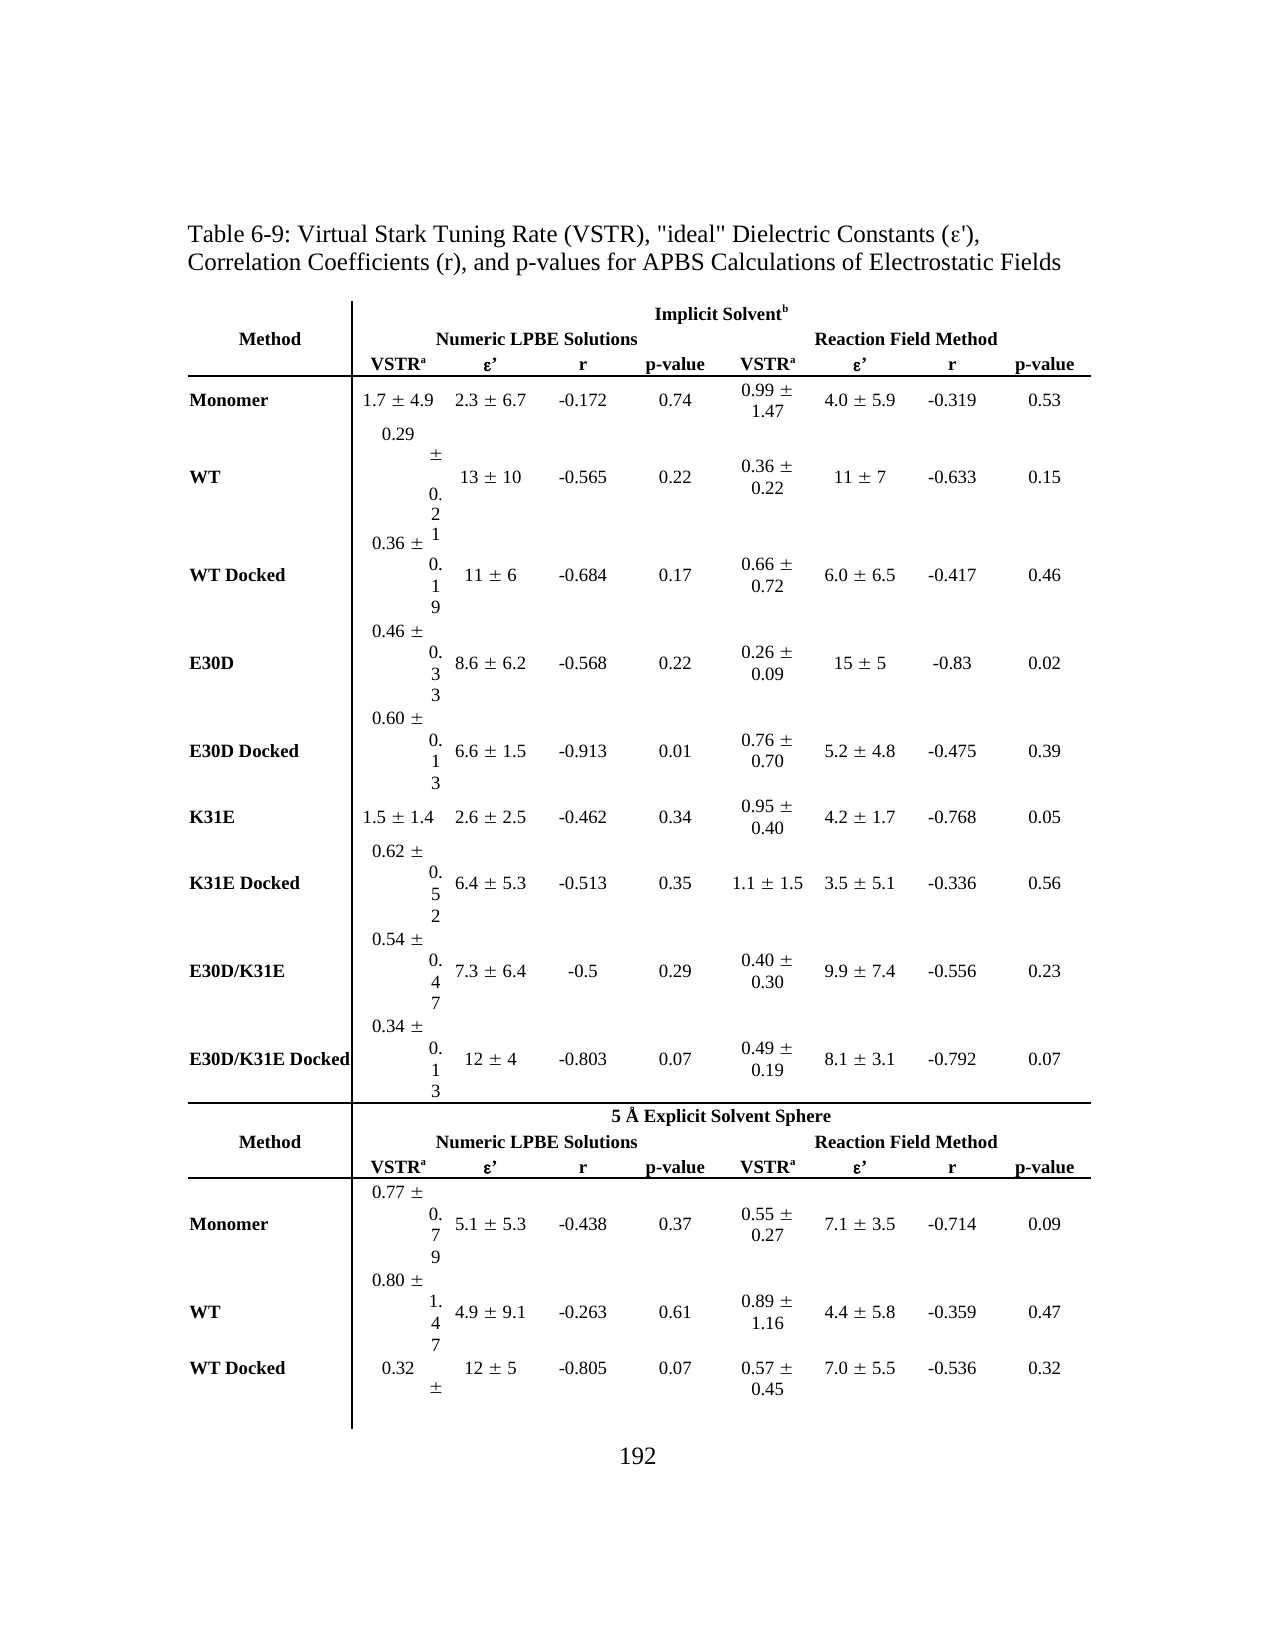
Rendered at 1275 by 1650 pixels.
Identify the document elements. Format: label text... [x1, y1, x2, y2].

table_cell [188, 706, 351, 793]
table_cell 0.74 [629, 377, 721, 422]
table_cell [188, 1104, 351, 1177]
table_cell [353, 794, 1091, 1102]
table_cell 13  10 [444, 422, 536, 530]
table_cell p-value [998, 350, 1091, 375]
table_cell 0.66  0.72 [721, 530, 814, 618]
table_cell 2.3  6.7 [444, 377, 536, 422]
table_cell Reaction Field Method [721, 324, 1091, 349]
table_cell 15  5 [814, 618, 906, 706]
table_cell VSTRa [353, 350, 444, 375]
table_cell -0.633 [906, 422, 998, 530]
table_cell Numeric LPBE Solutions [353, 324, 721, 349]
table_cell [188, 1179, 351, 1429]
table_cell 0.29  [353, 422, 444, 530]
table_cell 1.7  4.9 [353, 377, 444, 422]
table_cell -0.684 [536, 530, 629, 618]
table_cell 0.26  0.09 [721, 618, 814, 706]
table_cell VSTRa [721, 350, 814, 375]
table_cell 0.15 [998, 422, 1091, 530]
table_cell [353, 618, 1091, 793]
table_cell 0.53 [998, 377, 1091, 422]
table_header Method [188, 301, 351, 375]
table_cell ’ [814, 350, 906, 375]
table_cell 6.0  6.5 [814, 530, 906, 618]
table_cell WT [188, 422, 351, 530]
table_header Implicit Solventb [353, 301, 1091, 324]
table_cell 0.17 [629, 530, 721, 618]
table_cell 4.0  5.9 [814, 377, 906, 422]
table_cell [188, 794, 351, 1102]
table_cell Monomer [188, 377, 351, 422]
table_cell -0.568 [536, 618, 629, 706]
table_cell ’ [444, 350, 536, 375]
table_cell WT Docked [188, 530, 351, 618]
table_cell p-value [629, 350, 721, 375]
table_cell 0.22 [629, 422, 721, 530]
table_cell 8.6  6.2 [444, 618, 536, 706]
table_cell 0.46  0.33 [353, 618, 444, 706]
table_cell r [906, 350, 998, 375]
table_cell -0.417 [906, 530, 998, 618]
table_cell 0.36  0.19 [353, 530, 444, 618]
table_cell 0.22 [629, 618, 721, 706]
table_cell -0.319 [906, 377, 998, 422]
table_cell 0.99  1.47 [721, 377, 814, 422]
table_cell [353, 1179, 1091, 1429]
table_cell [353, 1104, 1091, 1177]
table_cell 0.46 [998, 530, 1091, 618]
table_cell -0.565 [536, 422, 629, 530]
table_cell 11  7 [814, 422, 906, 530]
table_cell E30D [188, 618, 351, 706]
table_cell 0.36  0.22 [721, 422, 814, 530]
table_cell r [536, 350, 629, 375]
table_cell 11  6 [444, 530, 536, 618]
table_cell -0.172 [536, 377, 629, 422]
